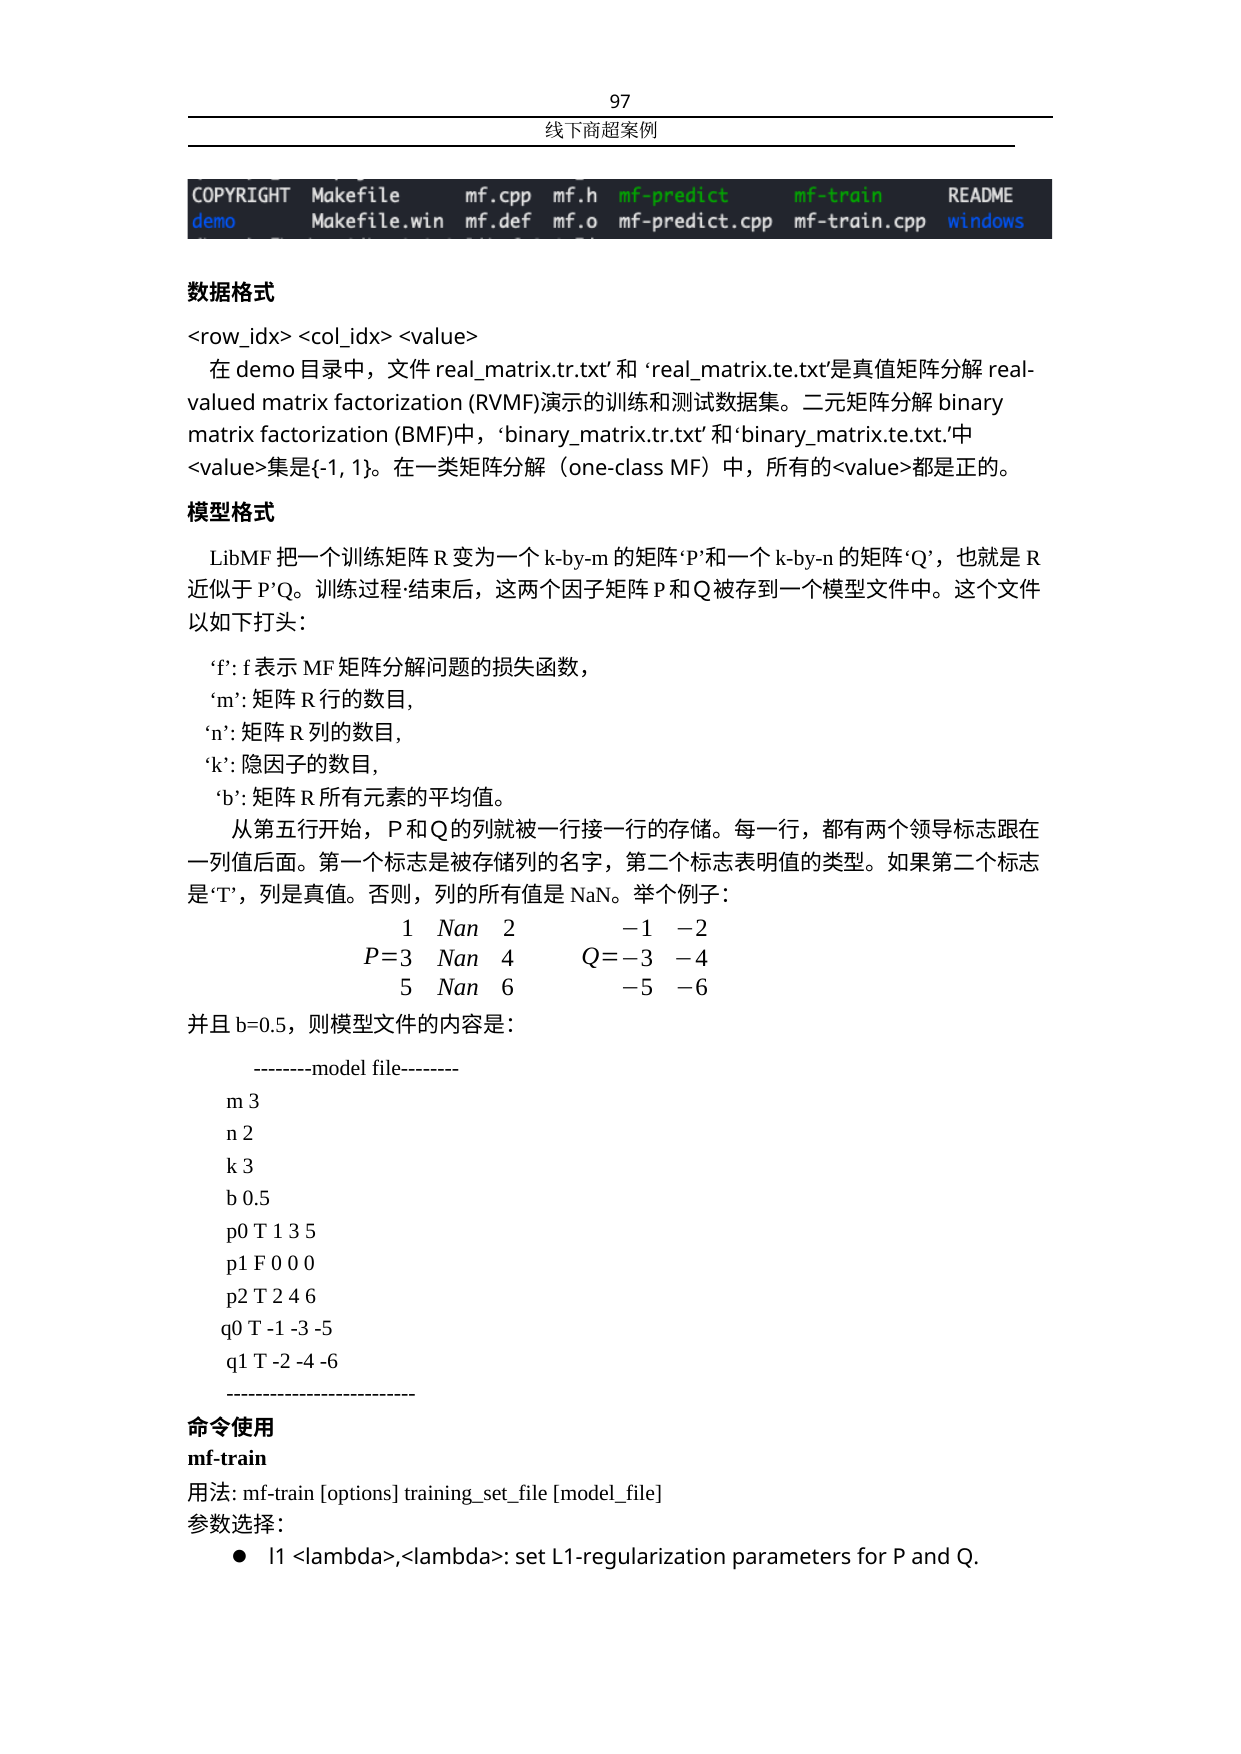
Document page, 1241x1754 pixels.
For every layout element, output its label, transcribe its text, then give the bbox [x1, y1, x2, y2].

text 参数选择： [187, 1507, 1053, 1539]
text ‘m’: 矩阵R行的数目, ‘n’: 矩阵R列的数目, ‘k’: 隐因子的数目, ‘b’: 矩阵R所有元素的平均值。 [187, 682, 1053, 812]
text 模型格式 [187, 494, 1053, 527]
text 数据格式 [187, 274, 1053, 307]
text mf-train [187, 1442, 1053, 1474]
text LibMF把一个训练矩阵R变为一个k-by-m的矩阵‘P’和一个k-by-n的矩阵‘Q’，也就是R近似于P’Q。训练过程·结束后，这两个因子矩阵P和Ｑ被存到一个模型文件中。这个文件以如下打头： [187, 539, 1053, 637]
text 用法: mf-train [options] training_set_file [model_file] [187, 1474, 1053, 1507]
text <row_idx> <col_idx> <value> [187, 319, 1053, 352]
text --------model file-------- m 3 n 2 k 3 b 0.5 p0 T 1 3 5 p1 F 0 0 0 p2 T 2 4 6 q0 T -1 -3 -5 q1 T -2 -4 -6 -------------------------- [187, 1052, 1053, 1409]
picture [187, 179, 1053, 239]
text 从第五行开始，Ｐ和Ｑ的列就被一行接一行的存储。每一行，都有两个领导标志跟在一列值后面。第一个标志是被存储列的名字，第二个标志表明值的类型。如果第二个标志是‘T’，列是真值。否则，列的所有值是NaN。举个例子： [187, 812, 1053, 909]
text 在demo目录中，文件real_matrix.tr.txt’ 和 ‘real_matrix.te.txt’是真值矩阵分解real-valued matrix factorization (RVMF)演示的训练和测试数据集。二元矩阵分解binary matrix factorization (BMF)中，‘binary_matrix.tr.txt’ 和‘binary_matrix.te.txt.’中<value>集是{-1, 1}。在一类矩阵分解（one-class MF）中，所有的<value>都是正的。 [187, 352, 1053, 482]
text 命令使用 [187, 1409, 1053, 1442]
text ‘f’: f表示MF矩阵分解问题的损失函数， [187, 649, 1053, 682]
text 并且b=0.5，则模型文件的内容是： [187, 1007, 1053, 1039]
list l1 <lambda>,<lambda>: set L1-regularization parameters for P and Q. [231, 1539, 1053, 1572]
